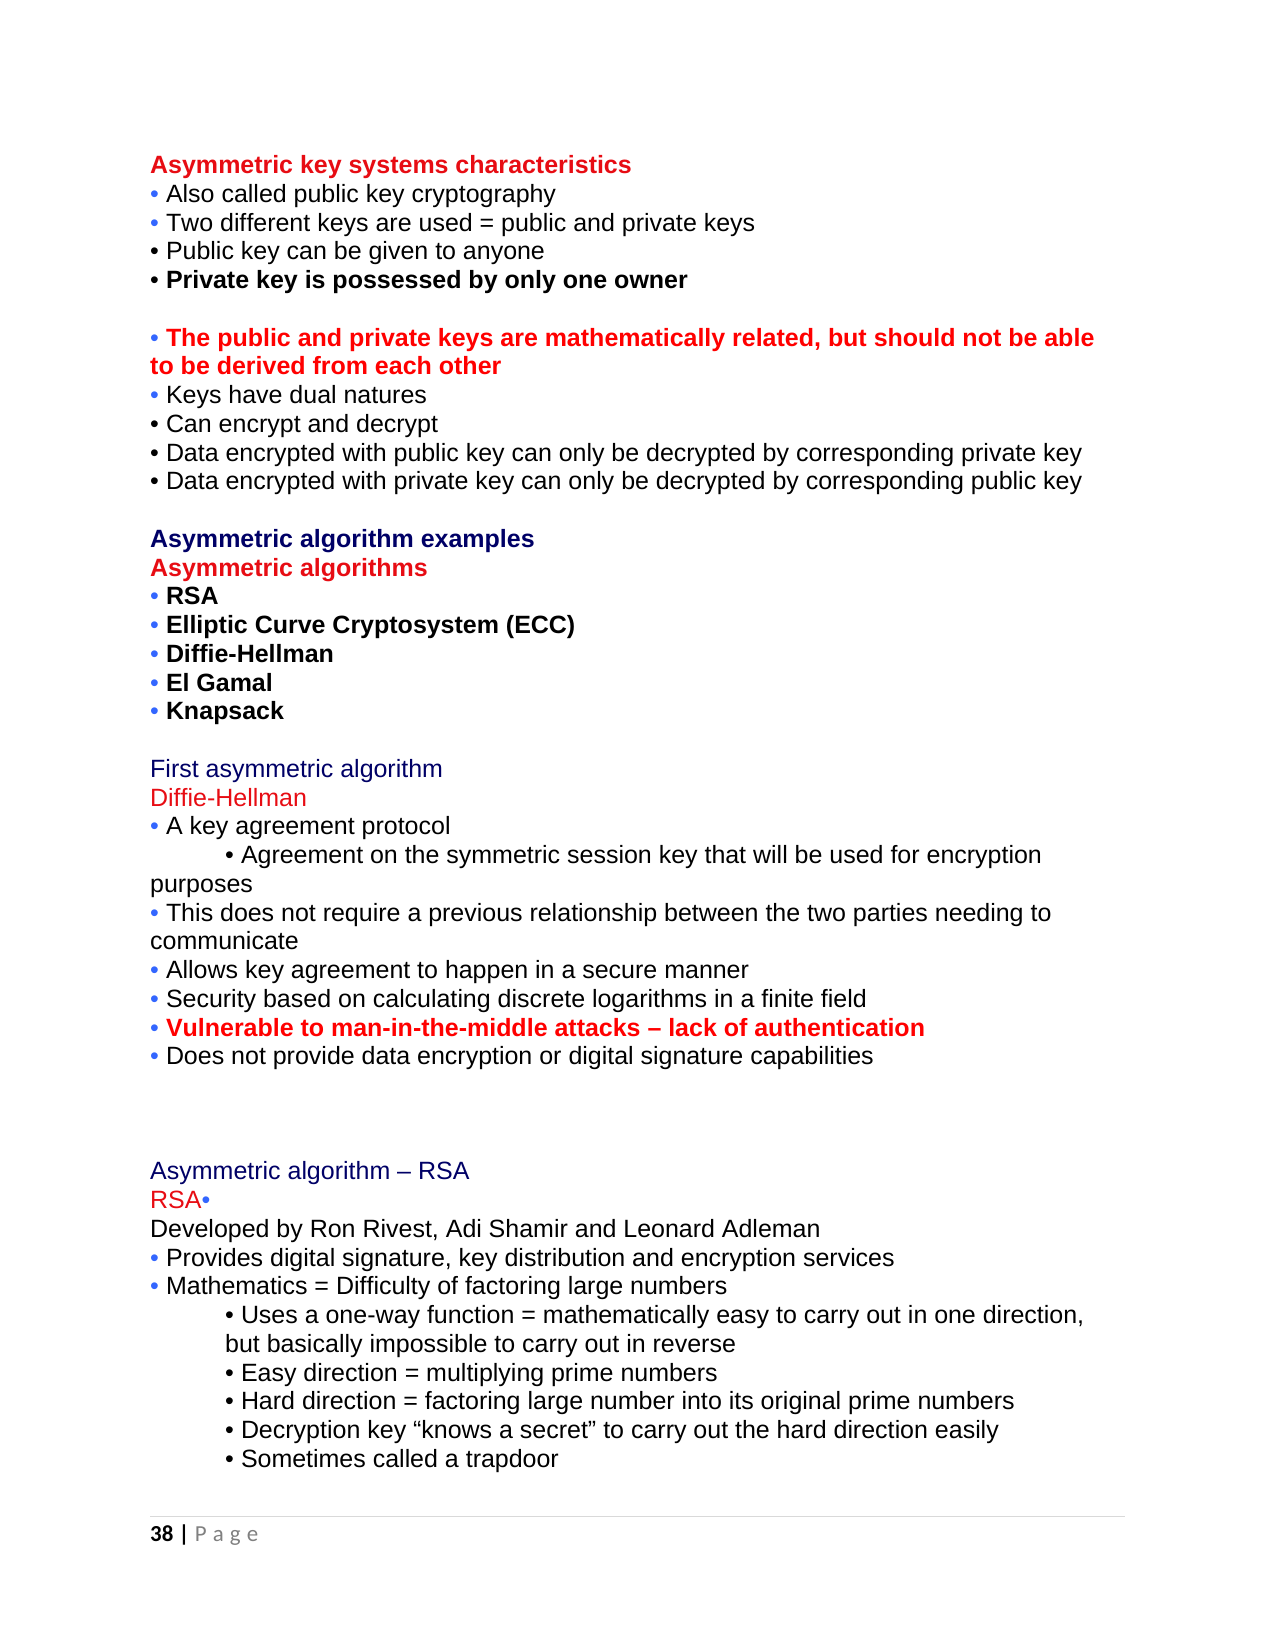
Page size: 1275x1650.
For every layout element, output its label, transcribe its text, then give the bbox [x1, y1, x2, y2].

text • Data encrypted with private key can only be decrypted by corresponding public key [150, 466, 1125, 495]
text First asymmetric algorithm [150, 754, 1125, 782]
text purposes [150, 869, 1125, 897]
text • Agreement on the symmetric session key that will be used for encryption [150, 840, 1125, 869]
text • Allows key agreement to happen in a secure manner [150, 955, 1125, 984]
text • Elliptic Curve Cryptosystem (ECC) [150, 610, 1125, 639]
text • Hard direction = factoring large number into its original prime numbers [225, 1386, 1125, 1415]
text • Sometimes called a trapdoor [150, 1444, 1125, 1472]
text Asymmetric algorithm examples [150, 524, 1125, 552]
text • Security based on calculating discrete logarithms in a finite field [150, 984, 1125, 1012]
text Asymmetric algorithms [150, 552, 1125, 581]
text • Private key is possessed by only one owner [150, 265, 1125, 294]
text • The public and private keys are mathematically related, but should not be able to be derived from each other [150, 322, 1125, 380]
text Asymmetric algorithm – RSA [150, 1156, 1125, 1185]
text • Public key can be given to anyone [150, 236, 1125, 265]
text • Mathematics = Difficulty of factoring large numbers [150, 1271, 1125, 1300]
text • Uses a one-way function = mathematically easy to carry out in one direction, but basically impossible to carry out in reverse [225, 1300, 1125, 1357]
text • This does not require a previous relationship between the two parties needing to communicate [150, 897, 1125, 955]
text Asymmetric key systems characteristics [150, 150, 1125, 179]
text • Also called public key cryptography [150, 179, 1125, 207]
text • Vulnerable to man-in-the-middle attacks – lack of authentication [150, 1012, 1125, 1041]
text • Data encrypted with public key can only be decrypted by corresponding private key [150, 437, 1125, 466]
text • Diffie-Hellman [150, 639, 1125, 667]
text • Can encrypt and decrypt [150, 409, 1125, 437]
text Developed by Ron Rivest, Adi Shamir and Leonard Adleman [150, 1214, 1125, 1242]
text • Does not provide data encryption or digital signature capabilities [150, 1041, 1125, 1070]
text • A key agreement protocol [150, 811, 1125, 840]
text • Two different keys are used = public and private keys [150, 207, 1125, 236]
text • Knapsack [150, 696, 1125, 725]
text • El Gamal [150, 667, 1125, 696]
text • Keys have dual natures [150, 380, 1125, 409]
text • Easy direction = multiplying prime numbers [225, 1357, 1125, 1386]
text • RSA [150, 581, 1125, 610]
text • Decryption key “knows a secret” to carry out the hard direction easily [150, 1415, 1125, 1444]
text Diffie-Hellman [150, 782, 1125, 811]
text RSA• [150, 1185, 1125, 1214]
text • Provides digital signature, key distribution and encryption services [150, 1242, 1125, 1271]
